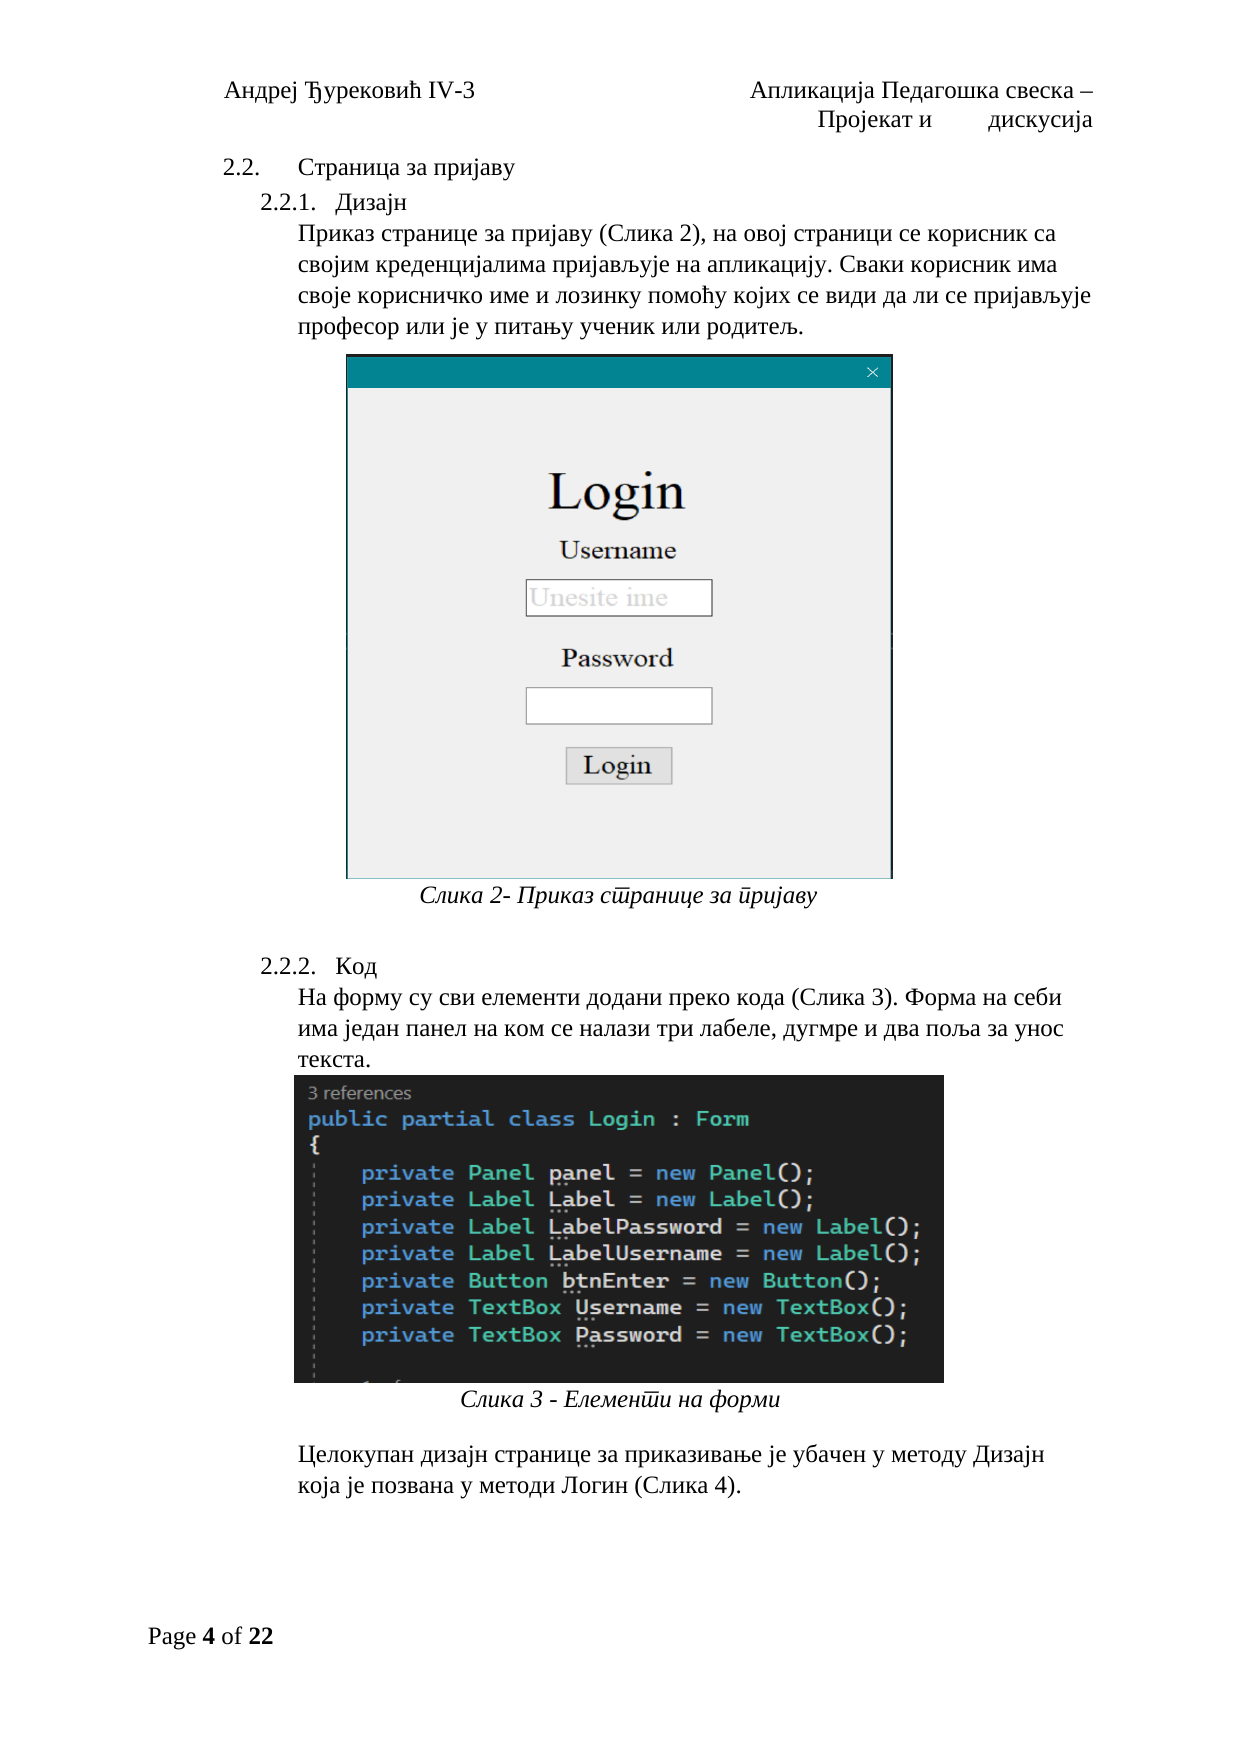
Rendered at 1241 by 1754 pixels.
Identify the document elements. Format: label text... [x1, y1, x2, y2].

picture [294, 1075, 944, 1383]
picture [346, 354, 893, 879]
subtitle Страница за пријаву [223, 152, 1093, 181]
text Приказ странице за пријаву (Слика 2), на овој страници се корисник са својим креденцијалима пријављује на апликацију. Сваки корисник има своје корисничко име и лозинку помоћу којих се види да ли се пријављује професор или је у питању ученик или родитељ. [298, 218, 1093, 340]
subtitle Дизајн [260, 187, 1093, 216]
text На форму су сви елементи додани преко кода (Слика 3). Форма на себи има један панел на ком се налази три лабеле, дугмре и два поља за унос текста. [298, 982, 1093, 1073]
